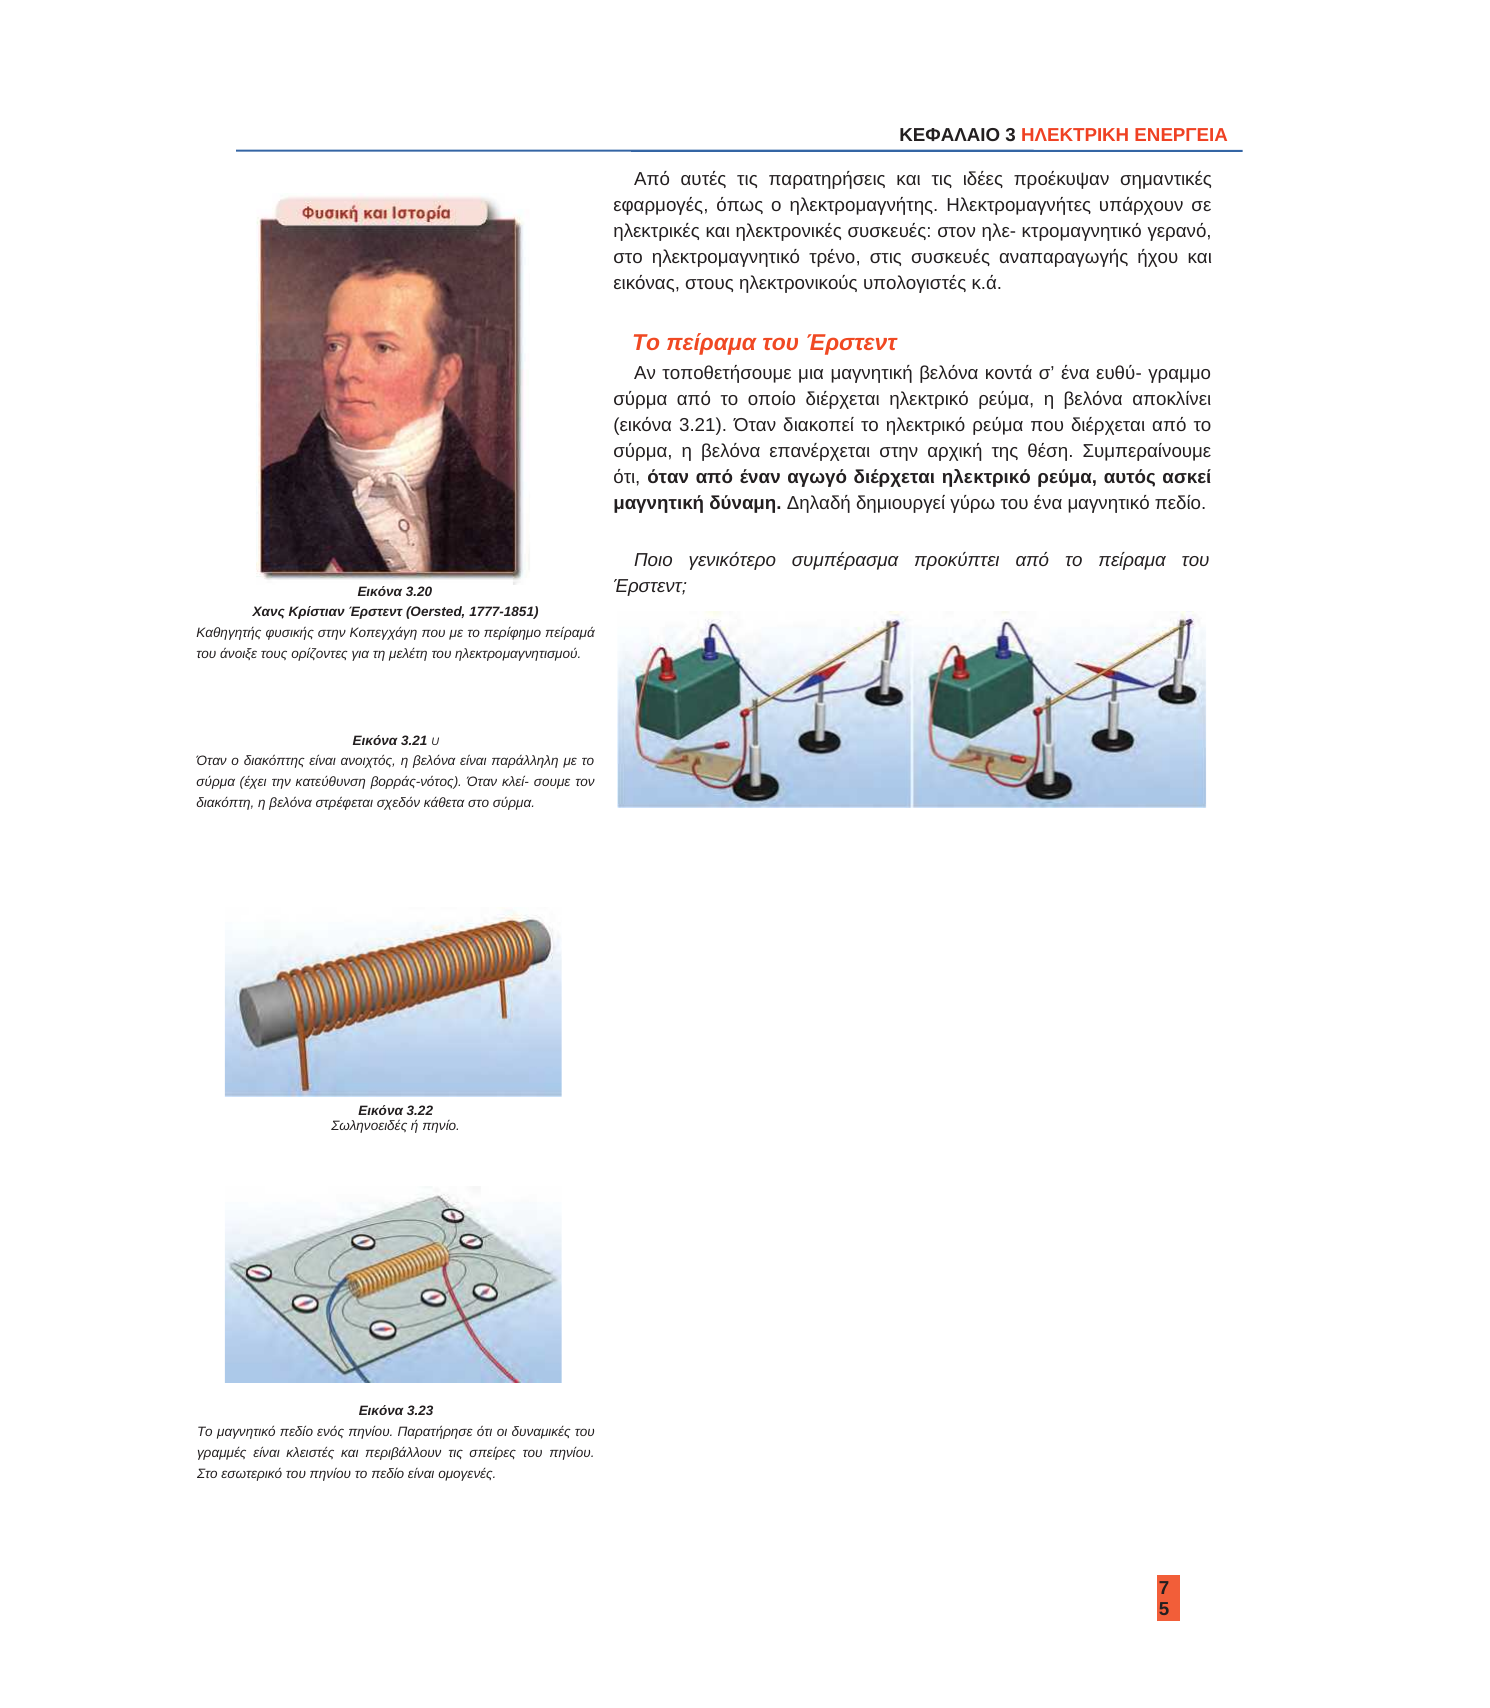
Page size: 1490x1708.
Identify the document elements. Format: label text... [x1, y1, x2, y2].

text Ποιο γενικότερο συμπέρασμα προκύπτει από το πείραμα του Έρστεντ; [269, 549, 1212, 597]
picture [617, 611, 1207, 808]
text Από αυτές τις παρατηρήσεις και τις ιδέες προέκυψαν σημαντικές εφαρμογές, όπως ο ηλεκτρομαγνήτης. Ηλεκτρομαγνήτες υπάρχουν σε ηλεκτρικές και ηλεκτρονικές συσκευές: στον ηλε- κτρομαγνητικό γερανό, στο ηλεκτρομαγνητικό τρένο, στις συσκευές αναπαραγωγής ήχου και εικόνας, στους ηλεκτρονικούς υπολογιστές κ.ά. [269, 167, 1212, 293]
subtitle Το πείραμα του Έρστεντ [531, 329, 1212, 355]
picture [224, 907, 562, 1097]
picture [224, 1186, 562, 1383]
text Αν τοποθετήσουμε μια μαγνητική βελόνα κοντά σ’ ένα ευθύ- γραμμο σύρμα από το οποίο διέρχεται ηλεκτρικό ρεύμα, η βελόνα αποκλίνει (εικόνα 3.21). Όταν διακοπεί το ηλεκτρικό ρεύμα που διέρχεται από το σύρμα, η βελόνα επανέρχεται στην αρχική της θέση. Συμπεραίνουμε ότι, όταν από έναν αγωγό διέρχεται ηλεκτρικό ρεύμα, αυτός ασκεί μαγνητική δύναμη. Δηλαδή δημιουργεί γύρω του ένα μαγνητικό πεδίο. [531, 361, 1212, 513]
picture [256, 193, 531, 585]
